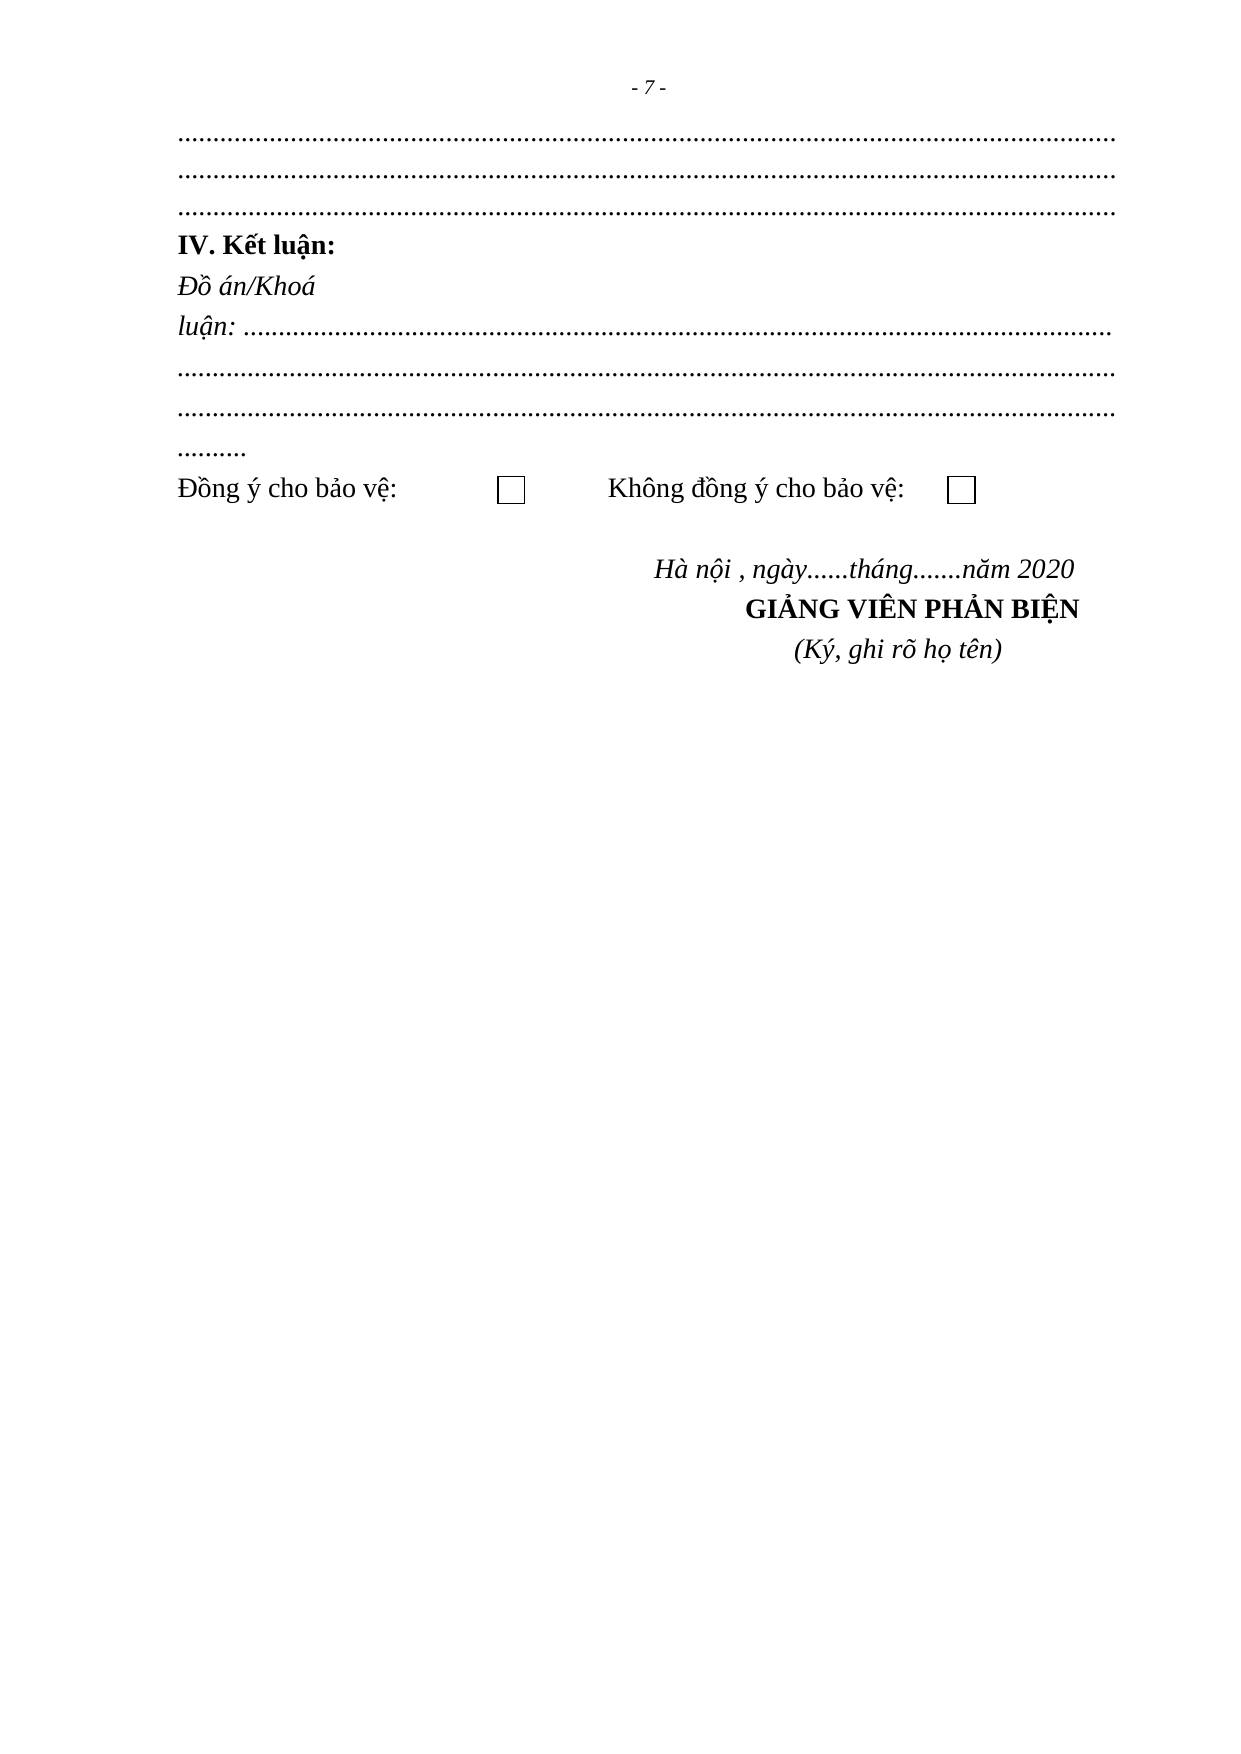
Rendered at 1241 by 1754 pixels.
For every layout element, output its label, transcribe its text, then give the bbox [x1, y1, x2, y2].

text GIẢNG VIÊN PHẢN BIỆN [313, 592, 1122, 624]
text Đồng ý cho bảo vệ: Không đồng ý cho bảo vệ: [177, 471, 1122, 503]
text IV. Kết luận: [177, 228, 1122, 261]
text Hà nội , ngày......tháng.......năm 2020 [177, 552, 1122, 584]
text Đồ án/Khoá luận: .................................................................................................................................................................................................................................................................................................................................................................................................................. [177, 269, 1122, 463]
text (Ký, ghi rõ họ tên) [313, 633, 1122, 665]
